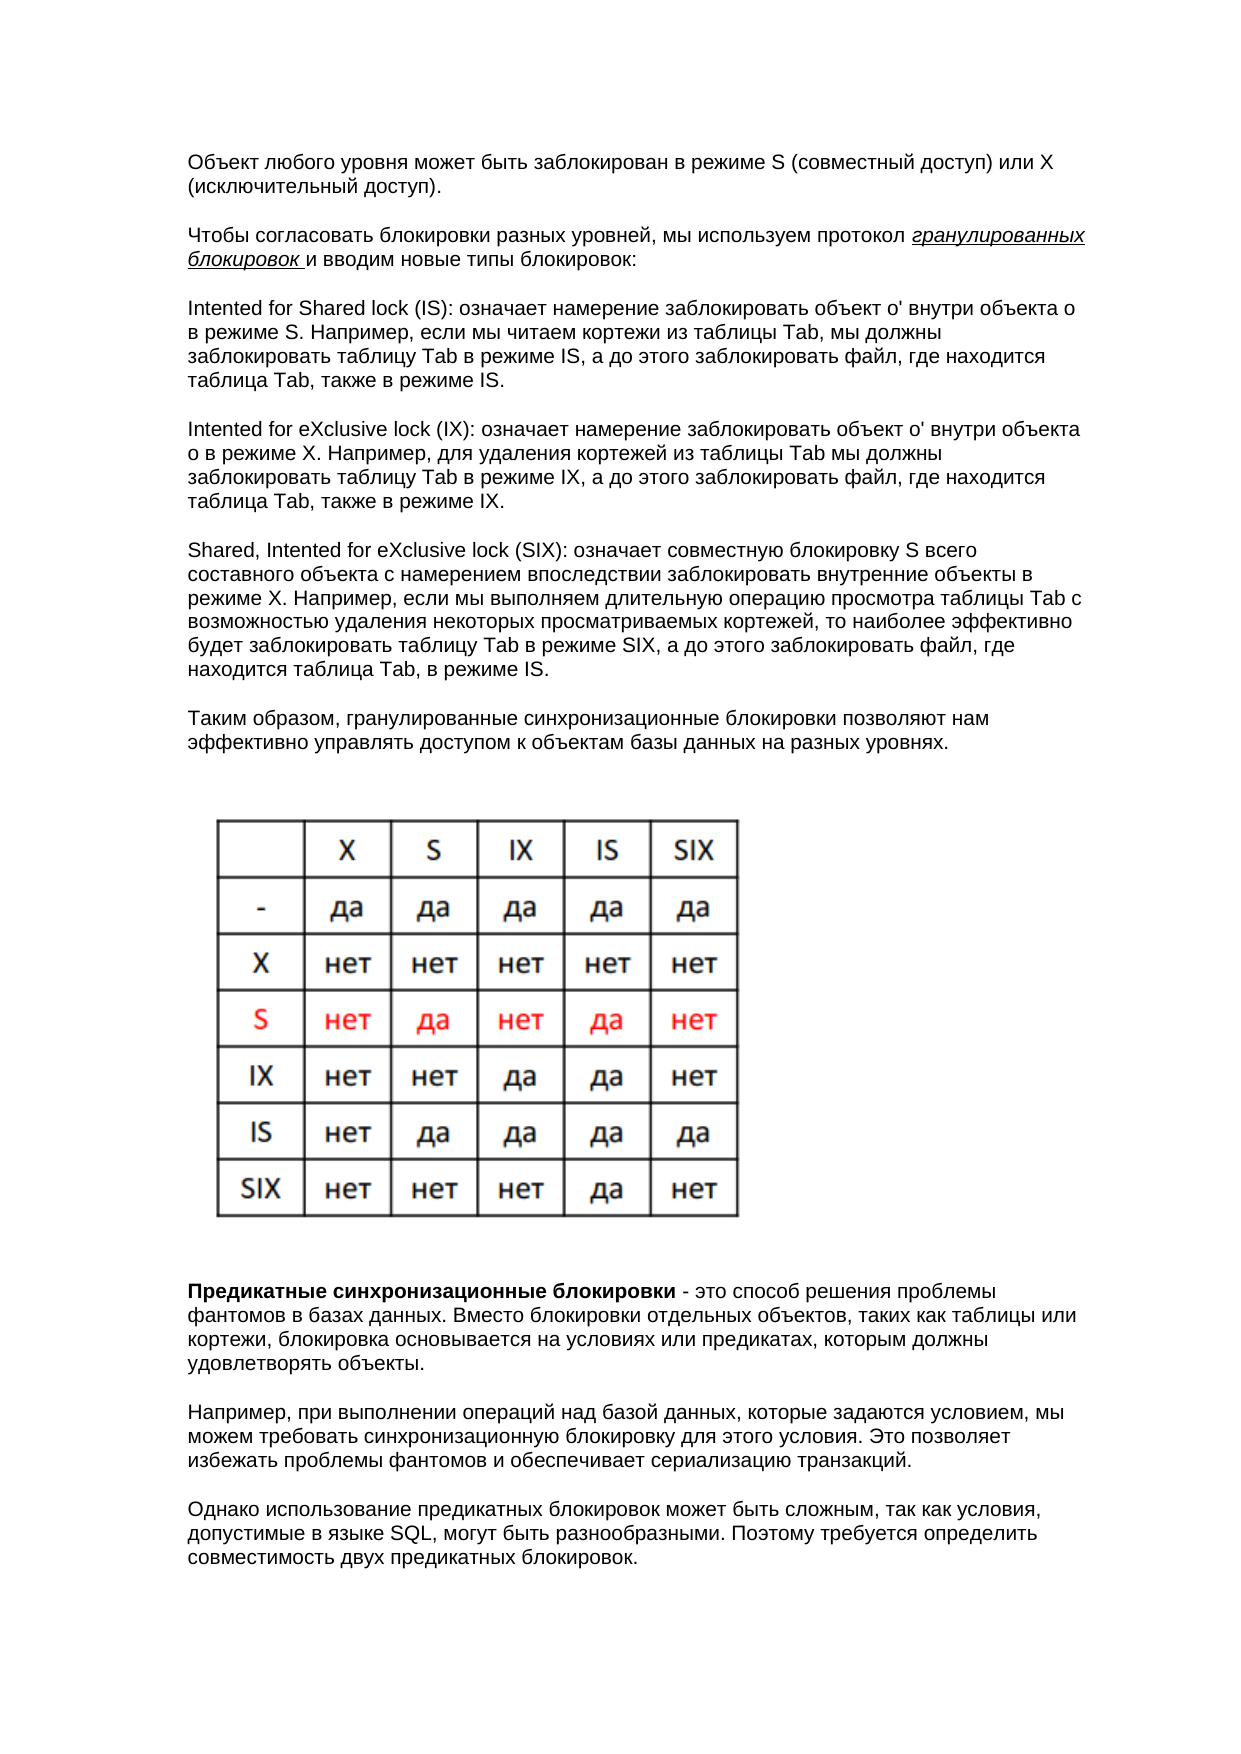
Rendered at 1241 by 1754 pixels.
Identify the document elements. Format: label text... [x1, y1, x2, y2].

text Предикатные синхронизационные блокировки - это способ решения проблемы фантомов в базах данных. Вместо блокировки отдельных объектов, таких как таблицы или кортежи, блокировка основывается на условиях или предикатах, которым должны удовлетворять объекты. [187, 1279, 1090, 1375]
text Однако использование предикатных блокировок может быть сложным, так как условия, допустимые в языке SQL, могут быть разнообразными. Поэтому требуется определить совместимость двух предикатных блокировок. [187, 1497, 1090, 1569]
text Shared, Intented for eXclusive lock (SIX): означает совместную блокировку S всего составного объекта с намерением впоследствии заблокировать внутренние объекты в режиме X. Например, если мы выполняем длительную операцию просмотра таблицы Tab с возможностью удаления некоторых просматриваемых кортежей, то наиболее эффективно будет заблокировать таблицу Tab в режиме SIX, а до этого заблокировать файл, где находится таблица Tab, в режиме IS. [187, 537, 1090, 681]
text Intented for eXclusive lock (IX): означает намерение заблокировать объект o' внутри объекта o в режиме X. Например, для удаления кортежей из таблицы Tab мы должны заблокировать таблицу Tab в режиме IX, а до этого заблокировать файл, где находится таблица Tab, также в режиме IX. [187, 417, 1090, 512]
text Таким образом, гранулированные синхронизационные блокировки позволяют нам эффективно управлять доступом к объектам базы данных на разных уровнях. [187, 706, 1090, 754]
text Например, при выполнении операций над базой данных, которые задаются условием, мы можем требовать синхронизационную блокировку для этого условия. Это позволяет избежать проблемы фантомов и обеспечивает сериализацию транзакций. [187, 1400, 1090, 1472]
text Объект любого уровня может быть заблокирован в режиме S (совместный доступ) или X (исключительный доступ). [187, 150, 1090, 198]
text Intented for Shared lock (IS): означает намерение заблокировать объект o' внутри объекта o в режиме S. Например, если мы читаем кортежи из таблицы Tab, мы должны заблокировать таблицу Tab в режиме IS, а до этого заблокировать файл, где находится таблица Tab, также в режиме IS. [187, 296, 1090, 392]
text Чтобы согласовать блокировки разных уровней, мы используем протокол гранулированных блокировок и вводим новые типы блокировок: [187, 223, 1090, 271]
picture [187, 779, 771, 1255]
